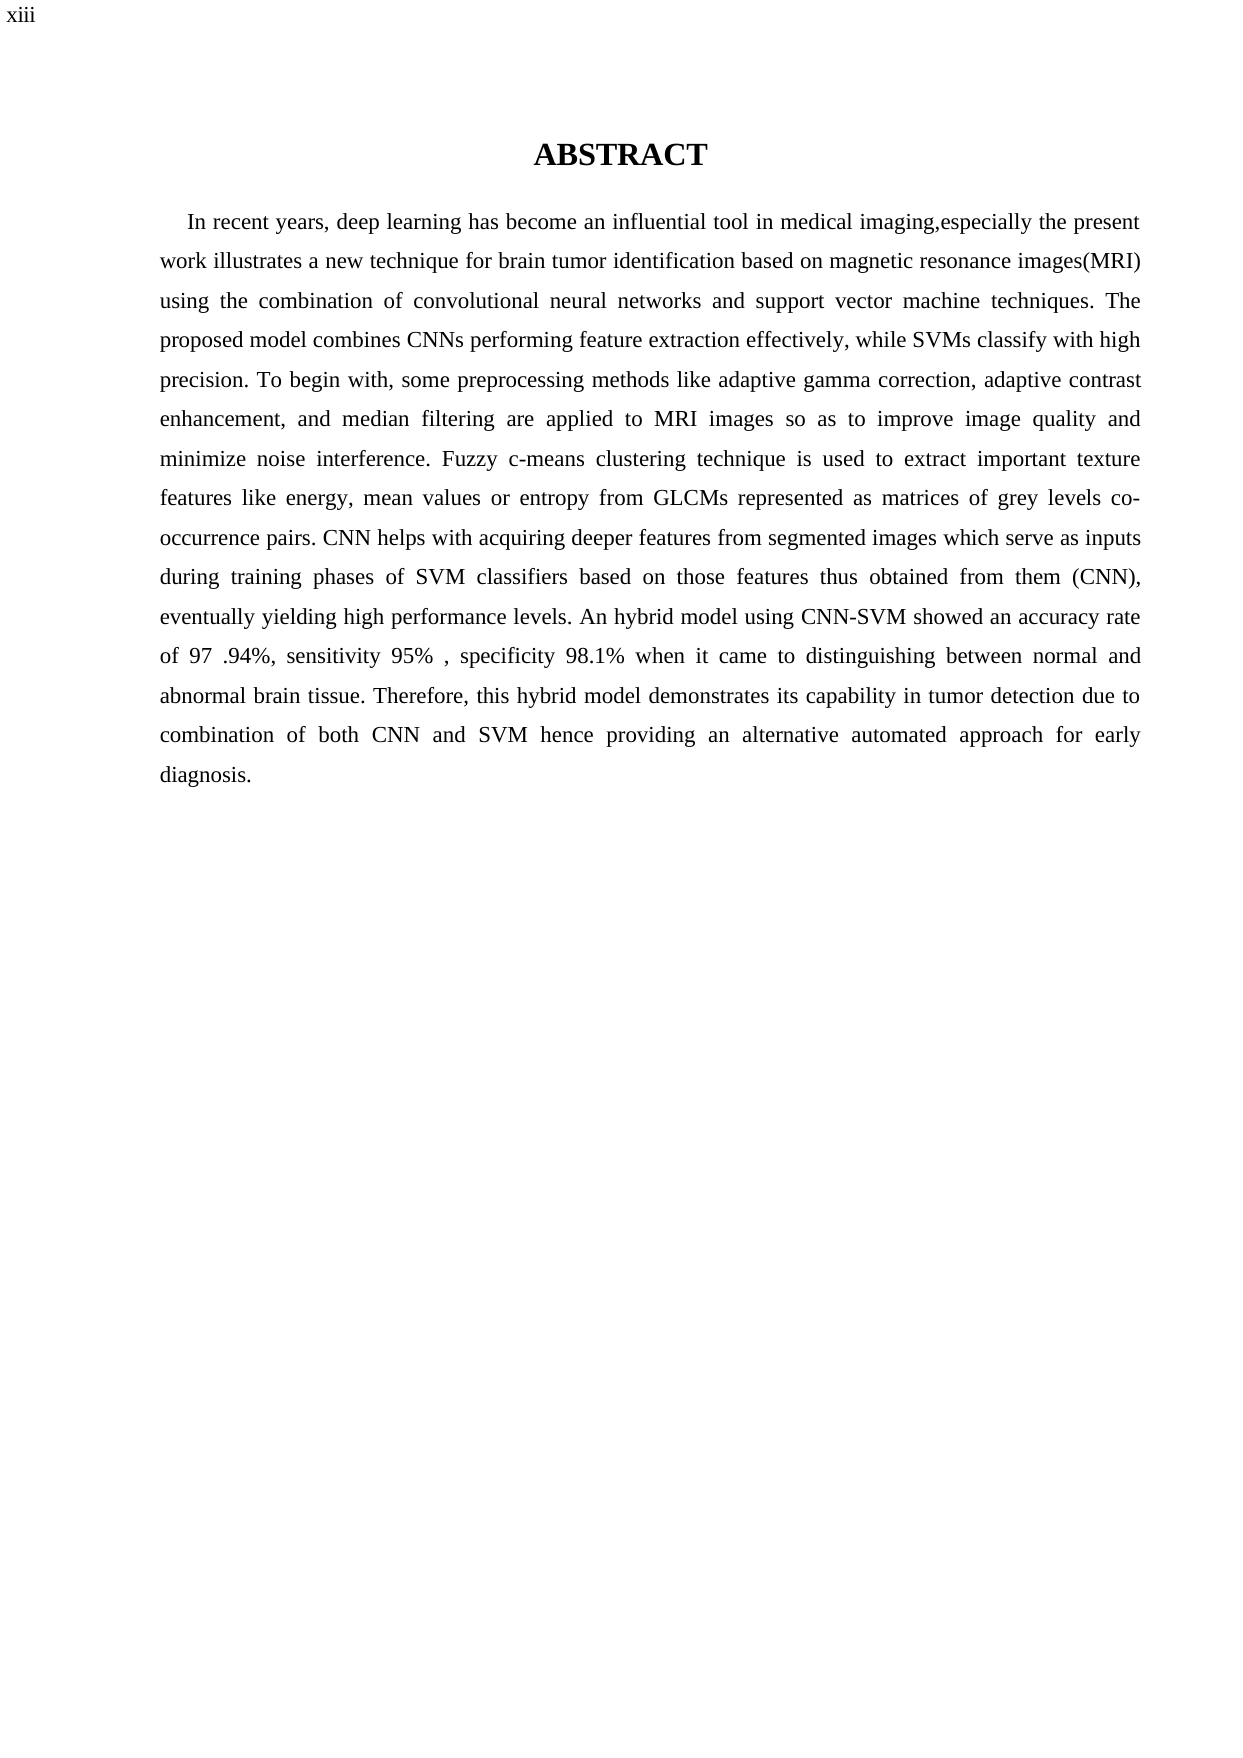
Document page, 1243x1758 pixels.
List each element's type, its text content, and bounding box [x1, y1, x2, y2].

text In recent years, deep learning has become an influential tool in medical imaging,especially the present work illustrates a new technique for brain tumor identification based on magnetic resonance images(MRI) using the combination of convolutional neural networks and support vector machine techniques. The proposed model combines CNNs performing feature extraction effectively, while SVMs classify with high precision. To begin with, some preprocessing methods like adaptive gamma correction, adaptive contrast enhancement, and median filtering are applied to MRI images so as to improve image quality and minimize noise interference. Fuzzy c-means clustering technique is used to extract important texture features like energy, mean values or entropy from GLCMs represented as matrices of grey levels co-occurrence pairs. CNN helps with acquiring deeper features from segmented images which serve as inputs during training phases of SVM classifiers based on those features thus obtained from them (CNN), eventually yielding high performance levels. An hybrid model using CNN-SVM showed an accuracy rate of 97 .94%, sensitivity 95% , specificity 98.1% when it came to distinguishing between normal and abnormal brain tissue. Therefore, this hybrid model demonstrates its capability in tumor detection due to combination of both CNN and SVM hence providing an alternative automated approach for early diagnosis. [159, 208, 1143, 787]
subtitle ABSTRACT [211, 135, 1046, 172]
